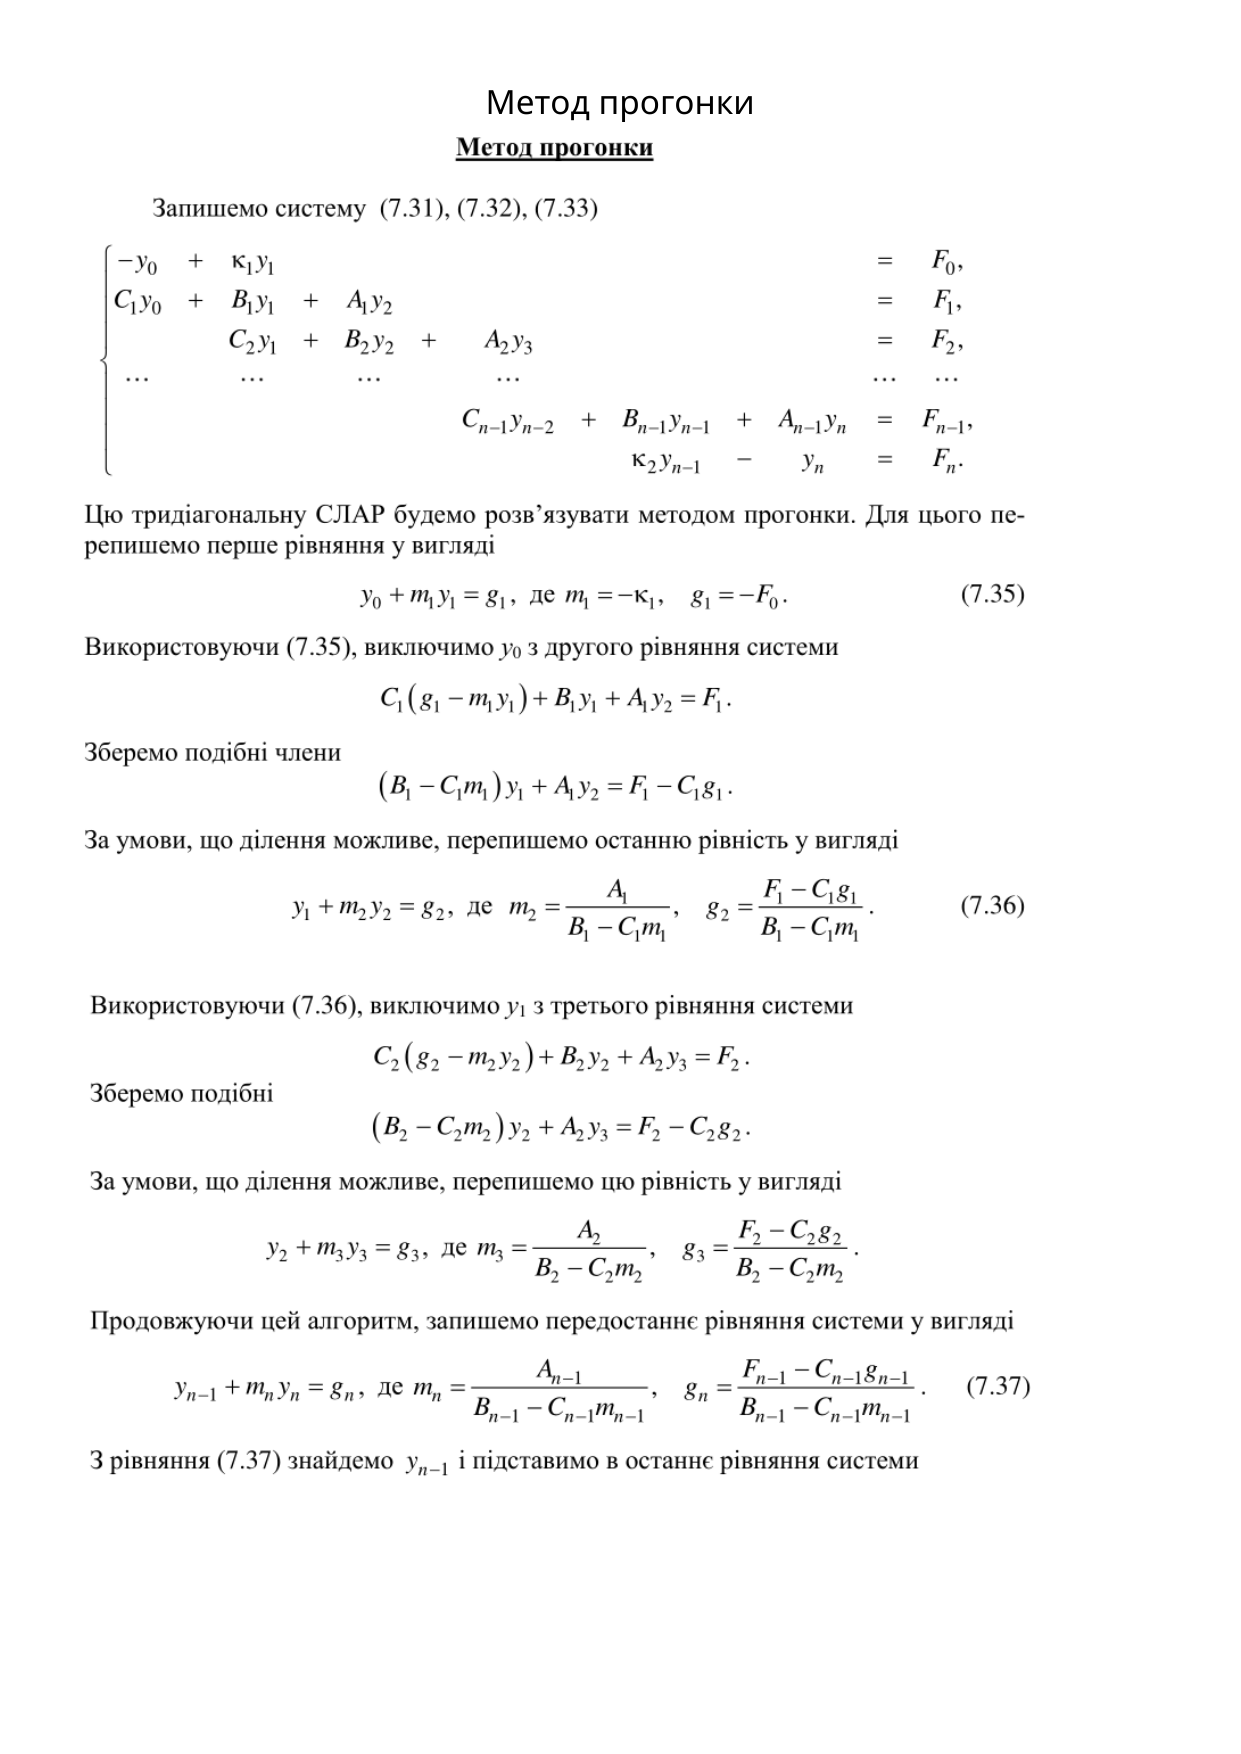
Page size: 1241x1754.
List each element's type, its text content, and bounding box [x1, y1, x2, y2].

picture [75, 127, 1050, 952]
subtitle Метод прогонки [75, 79, 1165, 124]
picture [75, 970, 1050, 1497]
